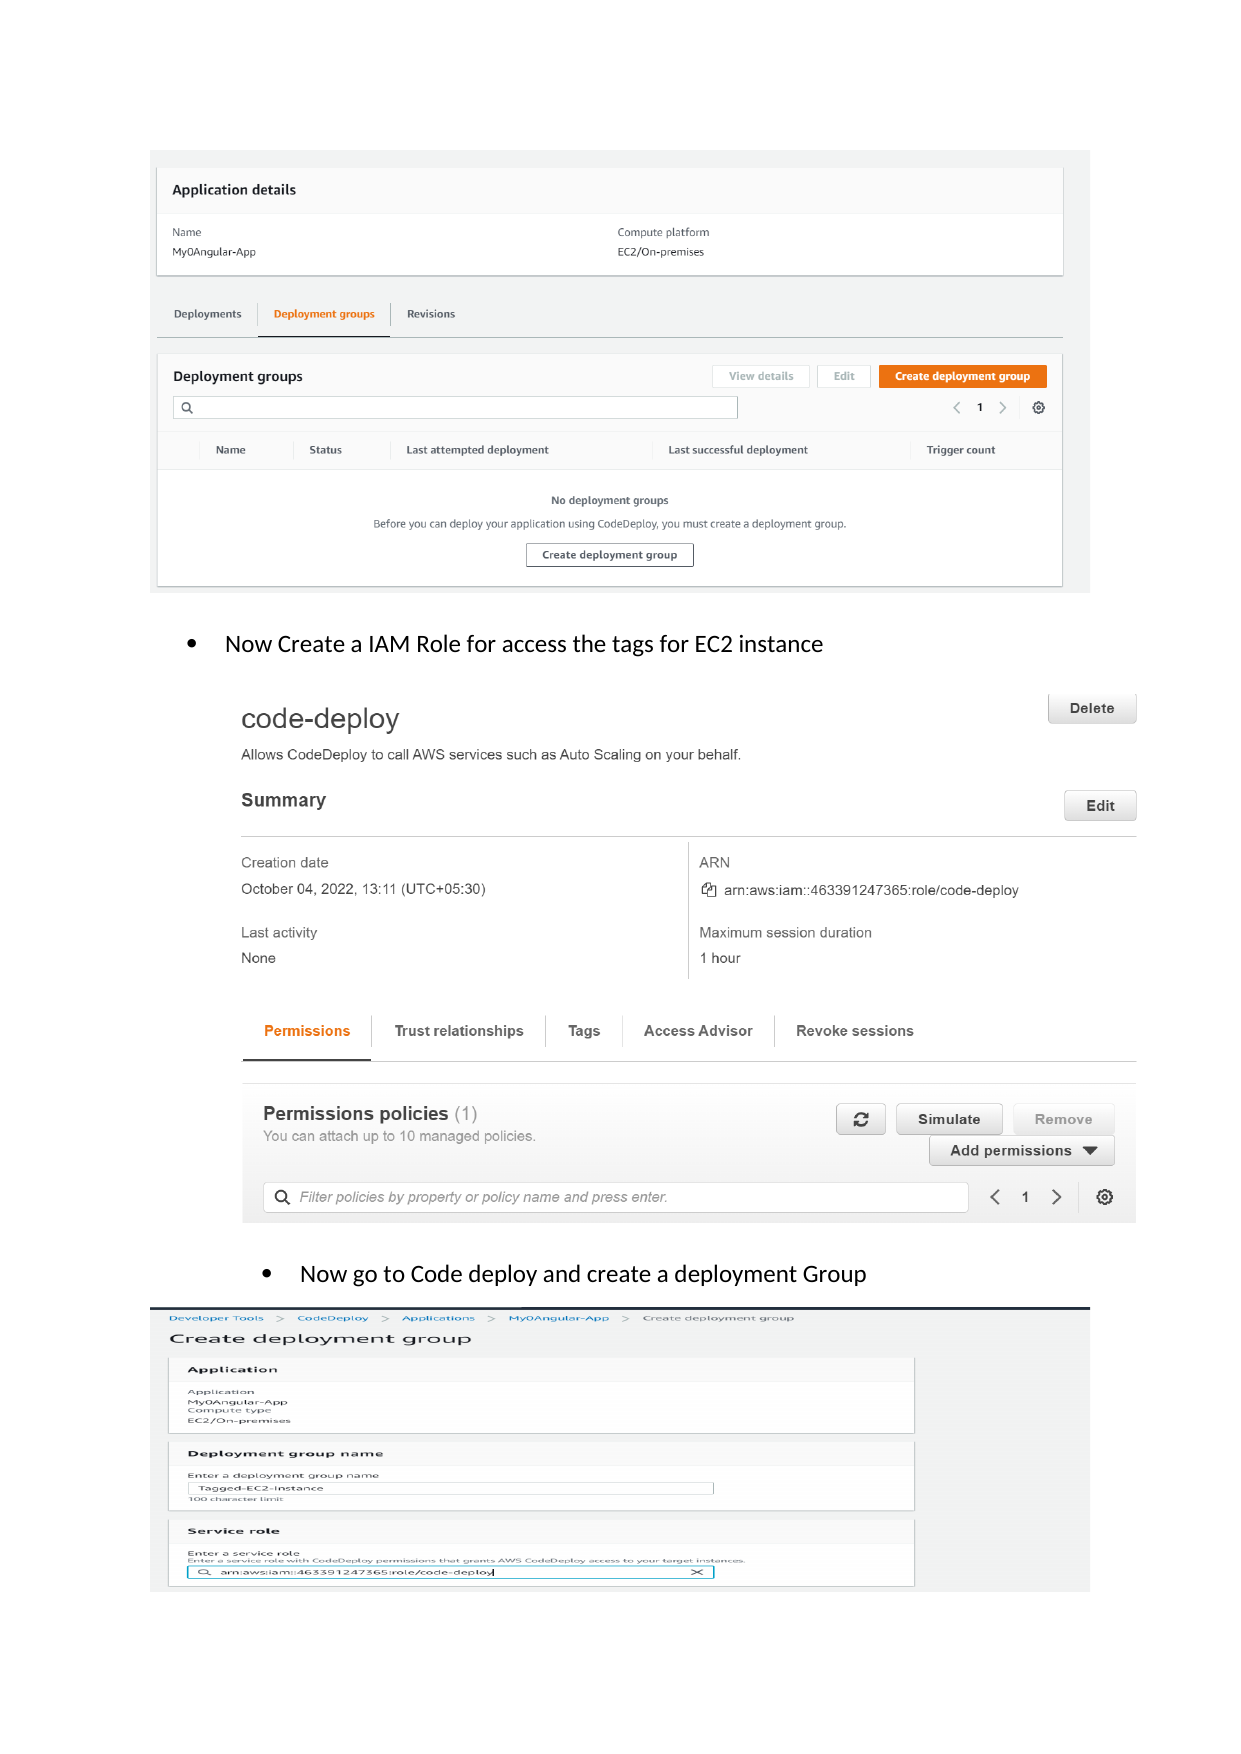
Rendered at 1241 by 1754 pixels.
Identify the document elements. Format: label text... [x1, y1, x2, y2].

list Now Create a IAM Role for access the tags for EC2 instance [187, 629, 1090, 659]
picture [225, 694, 1166, 1223]
picture [150, 1307, 1091, 1592]
picture [150, 150, 1091, 610]
list Now go to Code deploy and create a deployment Group [262, 1258, 1090, 1288]
